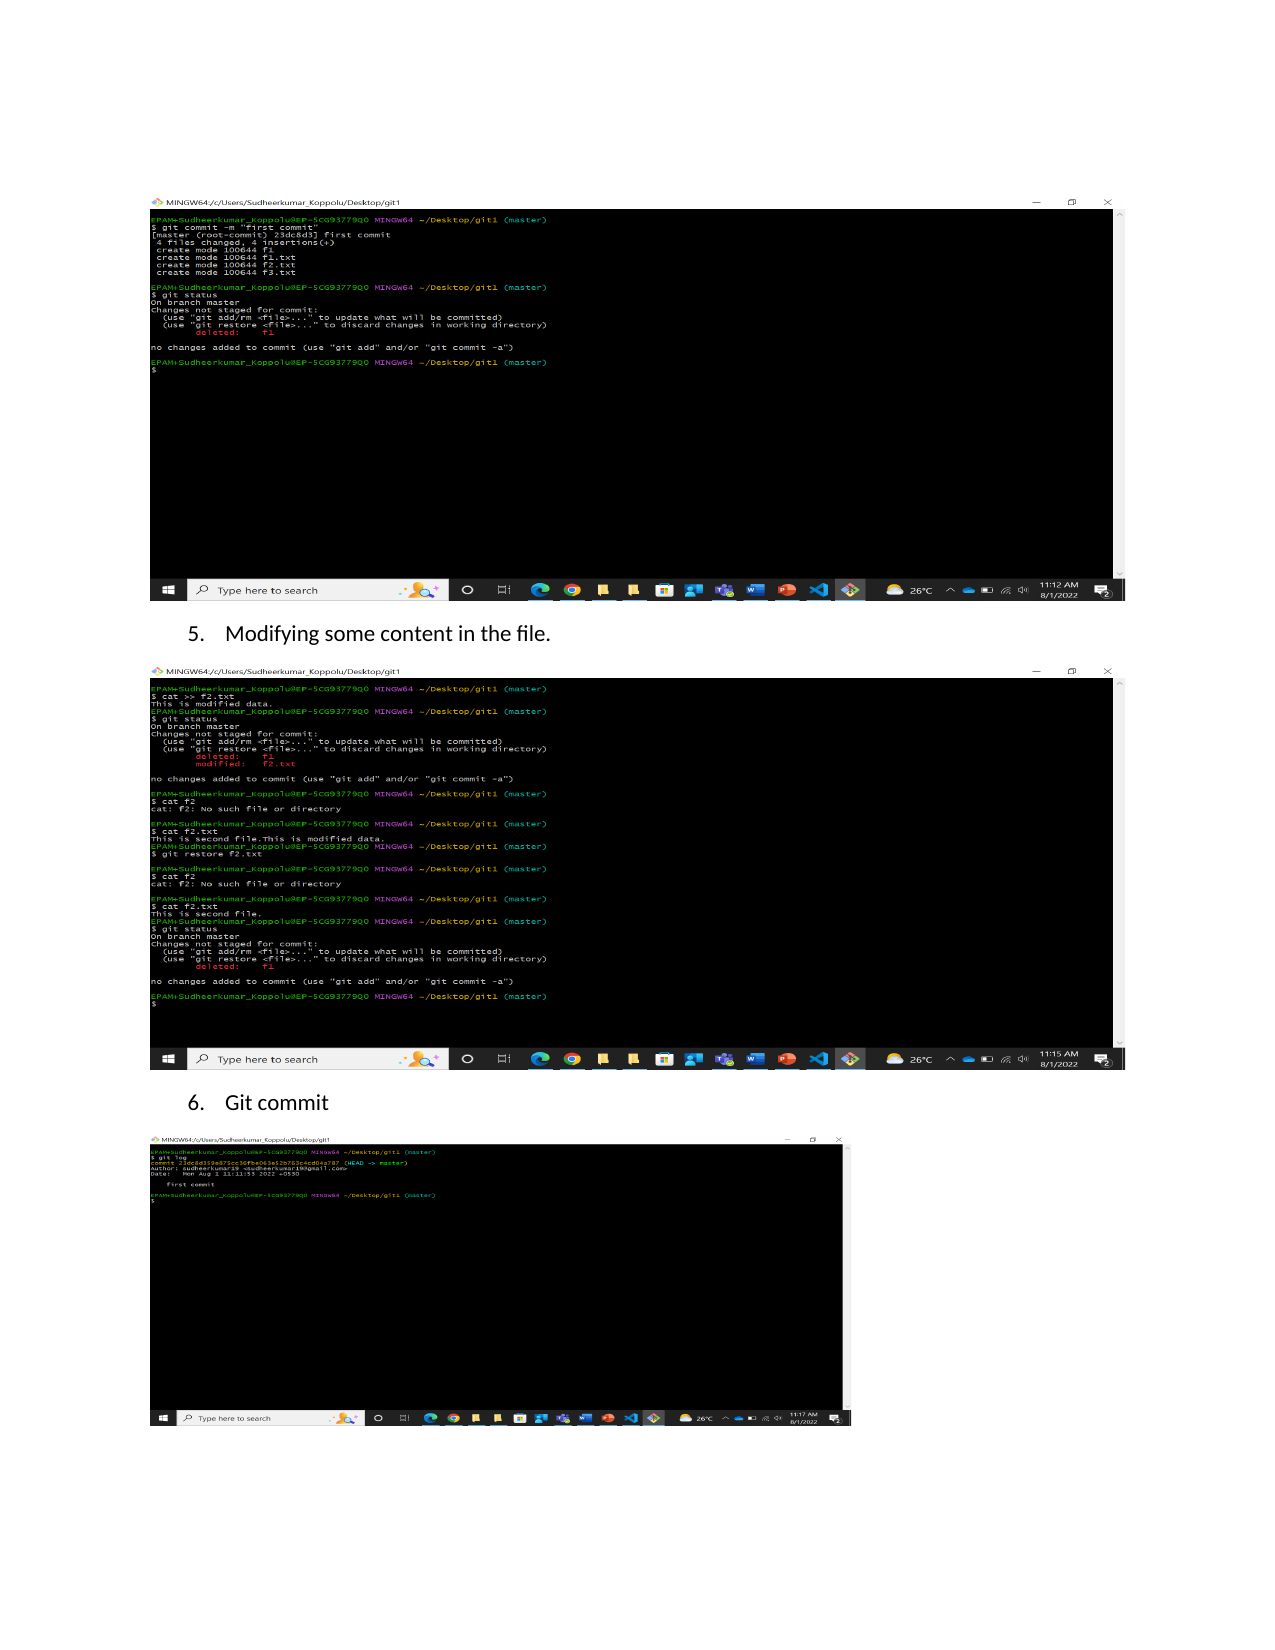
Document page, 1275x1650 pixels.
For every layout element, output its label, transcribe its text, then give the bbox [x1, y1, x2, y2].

picture [150, 1135, 852, 1426]
list Git commit [187, 1088, 1125, 1116]
picture [150, 196, 1125, 601]
list Modifying some content in the file. [187, 619, 1125, 647]
picture [150, 666, 1125, 1070]
